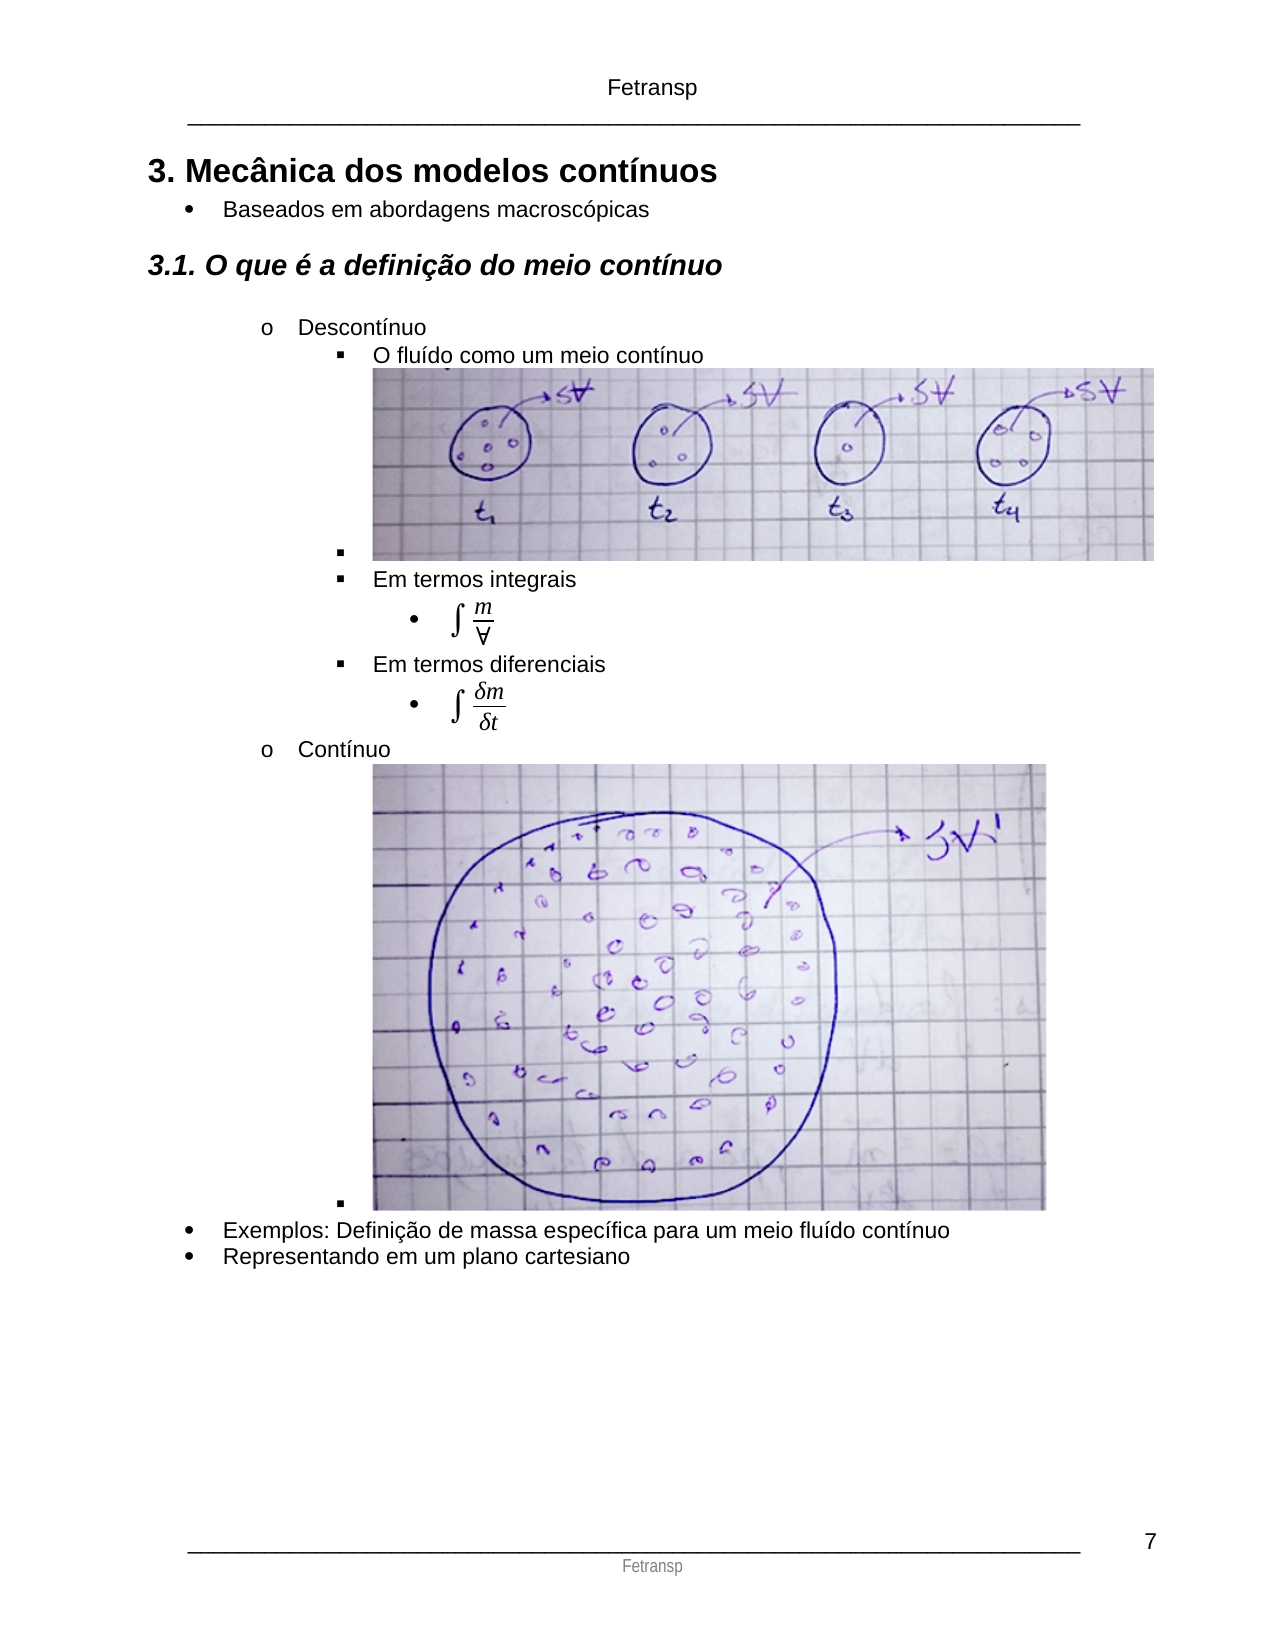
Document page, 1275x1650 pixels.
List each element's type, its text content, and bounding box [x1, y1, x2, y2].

subtitle Mecânica dos modelos contínuos [148, 152, 1157, 190]
list Em termos integrais [335, 566, 1157, 592]
list O fluído como um meio contínuo [335, 342, 1157, 368]
list Baseados em abordagens macroscópicas [185, 196, 1157, 223]
list Em termos diferenciais [335, 651, 1157, 677]
subtitle O que é a definição do meio contínuo [148, 248, 1157, 281]
list Descontínuo [260, 314, 1157, 342]
list Contínuo [260, 736, 1157, 765]
list Exemplos: Definição de massa específica para um meio fluído contínuo [185, 1217, 1157, 1243]
list Representando em um plano cartesiano [185, 1243, 1157, 1269]
